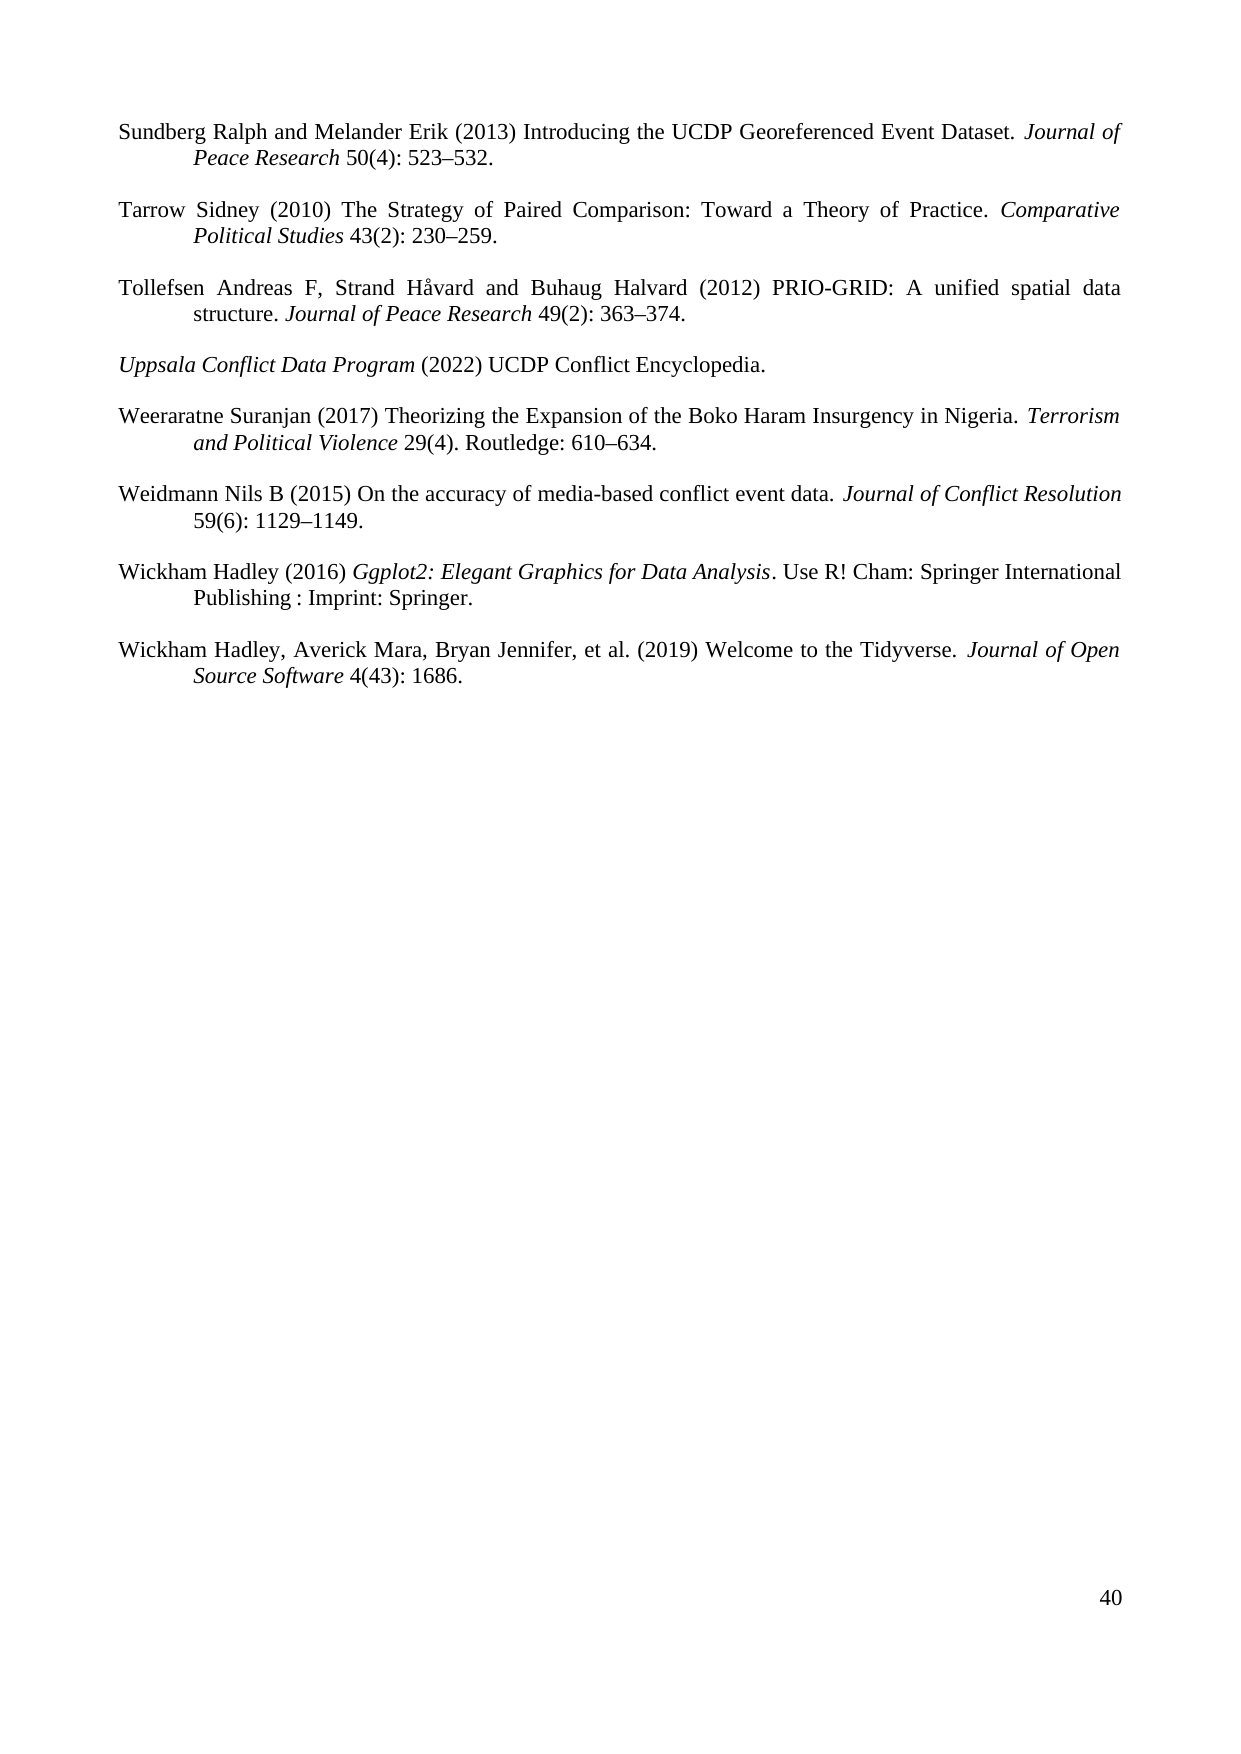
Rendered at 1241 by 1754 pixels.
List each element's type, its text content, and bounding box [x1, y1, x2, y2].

text Tollefsen Andreas F, Strand Håvard and Buhaug Halvard (2012) PRIO-GRID: A unified spatial data structure. Journal of Peace Research 49(2): 363–374. [118, 273, 1122, 326]
text Weeraratne Suranjan (2017) Theorizing the Expansion of the Boko Haram Insurgency in Nigeria. Terrorism and Political Violence 29(4). Routledge: 610–634. [118, 403, 1122, 455]
text Sundberg Ralph and Melander Erik (2013) Introducing the UCDP Georeferenced Event Dataset. Journal of Peace Research 50(4): 523–532. [118, 118, 1122, 171]
text Wickham Hadley, Averick Mara, Bryan Jennifer, et al. (2019) Welcome to the Tidyverse. Journal of Open Source Software 4(43): 1686. [118, 636, 1122, 688]
text Tarrow Sidney (2010) The Strategy of Paired Comparison: Toward a Theory of Practice. Comparative Political Studies 43(2): 230–259. [118, 196, 1122, 248]
text Wickham Hadley (2016) Ggplot2: Elegant Graphics for Data Analysis. Use R! Cham: Springer International Publishing : Imprint: Springer. [118, 558, 1122, 611]
text Weidmann Nils B (2015) On the accuracy of media-based conflict event data. Journal of Conflict Resolution 59(6): 1129–1149. [118, 480, 1122, 533]
text Uppsala Conflict Data Program (2022) UCDP Conflict Encyclopedia. [118, 351, 1122, 378]
